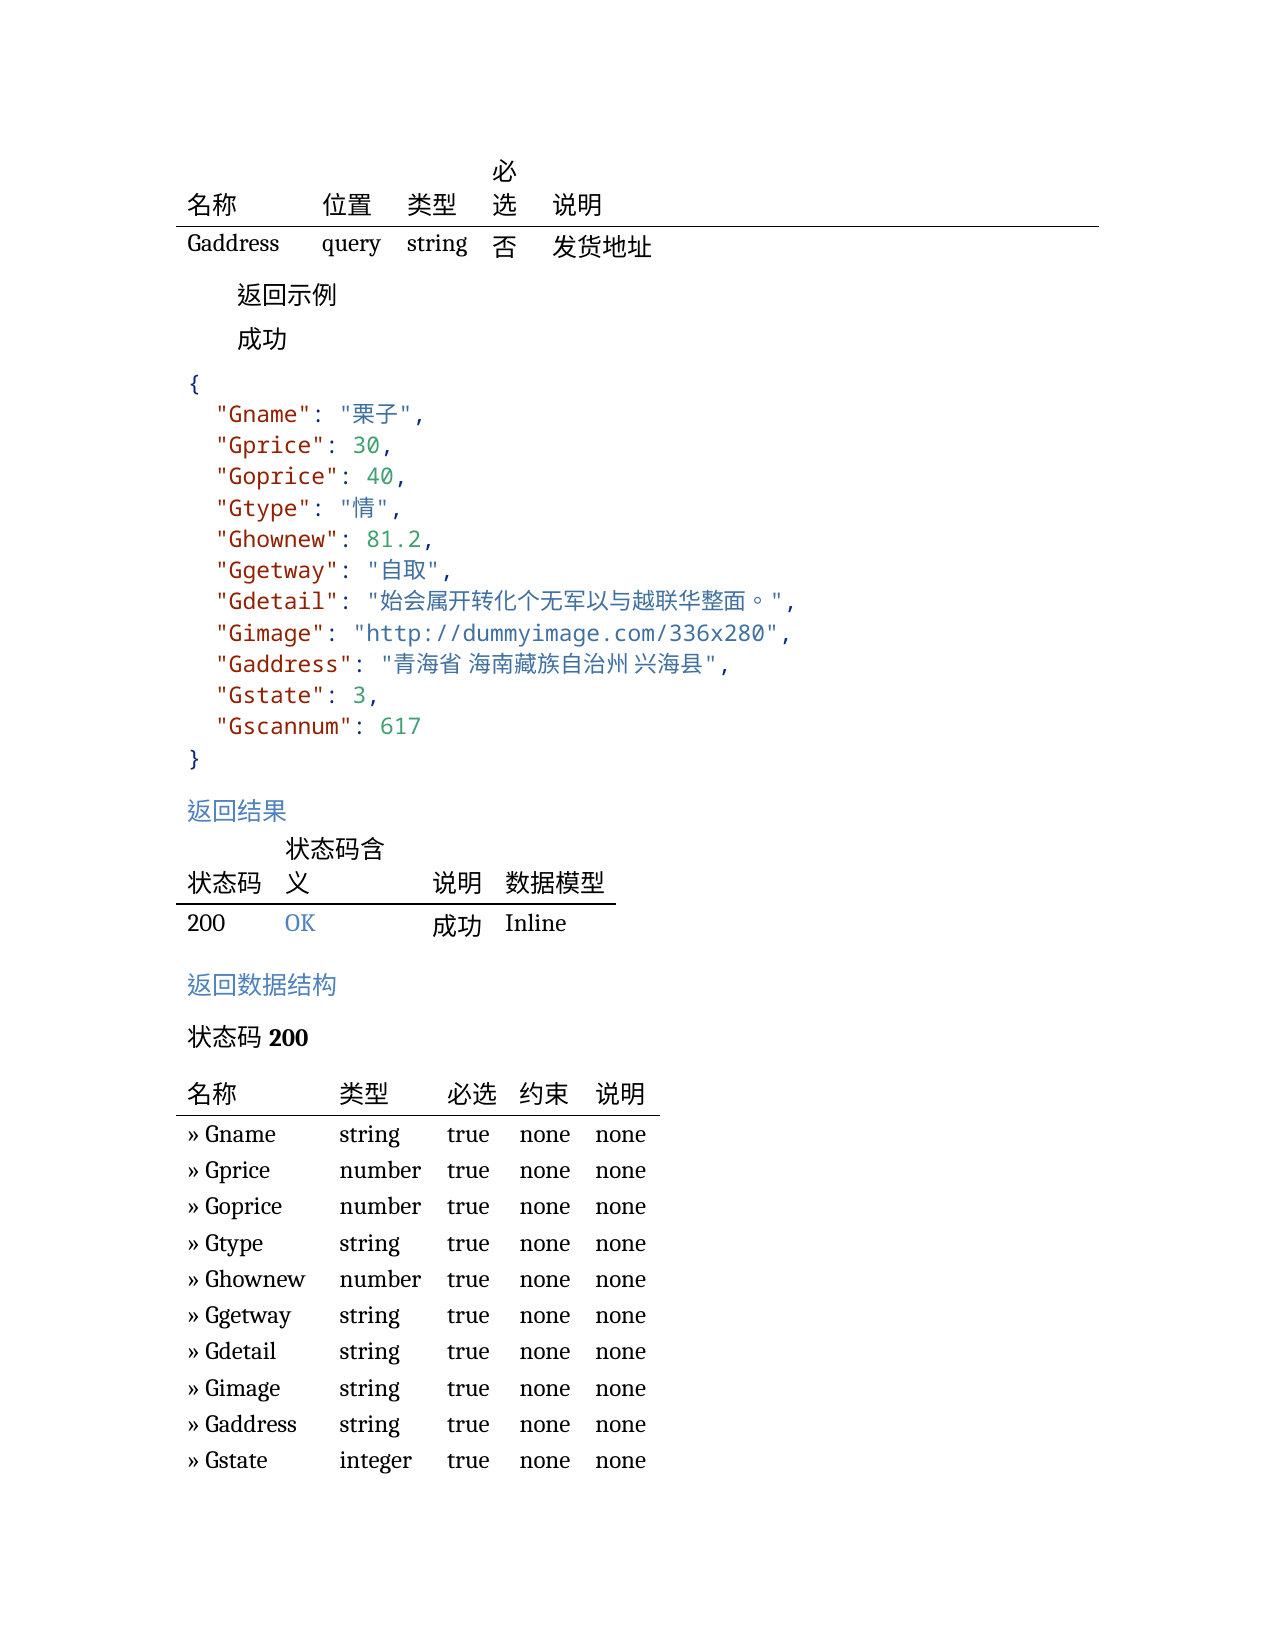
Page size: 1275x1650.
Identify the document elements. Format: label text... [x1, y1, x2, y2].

table_cell none [584, 1297, 660, 1333]
table_cell none [584, 1406, 660, 1442]
table_header 说明 [541, 150, 1099, 226]
table_cell 成功 [421, 905, 494, 946]
table_cell » Gstate [176, 1442, 328, 1478]
table_cell OK [274, 905, 421, 946]
table_cell true [436, 1189, 508, 1225]
text { "Gname": "栗子", "Gprice": 30, "Goprice": 40, "Gtype": "情", "Ghownew": 81.2, "Ggetway": "自取", "Gdetail": "始会属开转化个无军以与越联华整面。", "Gimage": "http://dummyimage.com/336x280", "Gaddress": "青海省 海南藏族自治州 兴海县", "Gstate": 3, "Gscannum": 617 } [187, 367, 1087, 773]
table_cell none [508, 1442, 584, 1478]
table_cell Gaddress [176, 227, 311, 267]
table_header 说明 [421, 828, 494, 903]
table_cell true [436, 1116, 508, 1152]
table_cell string [328, 1116, 436, 1152]
subtitle 返回结果 [187, 794, 1087, 828]
table_cell number [328, 1152, 436, 1188]
table_cell number [328, 1261, 436, 1297]
table_cell » Ghownew [176, 1261, 328, 1297]
table_cell string [328, 1225, 436, 1261]
table_cell none [584, 1442, 660, 1478]
table_cell string [328, 1370, 436, 1406]
subtitle 返回数据结构 [187, 967, 1087, 1001]
table_cell none [508, 1406, 584, 1442]
table_header 说明 [584, 1073, 660, 1114]
text 返回示例 [237, 278, 1037, 312]
table_cell integer [328, 1442, 436, 1478]
table_cell true [436, 1406, 508, 1442]
table_cell none [584, 1189, 660, 1225]
table_cell » Gname [176, 1116, 328, 1152]
table_cell none [508, 1297, 584, 1333]
table_cell true [436, 1152, 508, 1188]
table_cell true [436, 1261, 508, 1297]
table_cell none [508, 1152, 584, 1188]
table_cell none [508, 1116, 584, 1152]
table_cell » Goprice [176, 1189, 328, 1225]
table_cell none [508, 1370, 584, 1406]
table_cell Inline [494, 905, 616, 946]
table_cell string [328, 1297, 436, 1333]
table_header 状态码 [176, 828, 274, 903]
table_cell » Gdetail [176, 1334, 328, 1370]
table_cell none [584, 1261, 660, 1297]
table_header 类型 [396, 150, 481, 226]
table_cell 发货地址 [541, 227, 1099, 267]
table_cell true [436, 1370, 508, 1406]
text 状态码 200 [187, 1020, 1087, 1054]
table_cell none [584, 1370, 660, 1406]
table_header 必选 [481, 150, 541, 226]
table_cell true [436, 1225, 508, 1261]
table_cell query [311, 227, 396, 267]
table_cell 否 [481, 227, 541, 267]
table_header 必选 [436, 1073, 508, 1114]
table_cell none [508, 1334, 584, 1370]
table_header 约束 [508, 1073, 584, 1114]
table_header 名称 [176, 1073, 328, 1114]
table_header 位置 [311, 150, 396, 226]
table_cell none [508, 1261, 584, 1297]
table_cell none [584, 1152, 660, 1188]
table_cell true [436, 1334, 508, 1370]
table_cell none [584, 1116, 660, 1152]
table_cell string [328, 1406, 436, 1442]
table_cell none [508, 1189, 584, 1225]
table_cell » Ggetway [176, 1297, 328, 1333]
table_cell 200 [176, 905, 274, 946]
table_header 数据模型 [494, 828, 616, 903]
table_cell string [396, 227, 481, 267]
table_cell true [436, 1442, 508, 1478]
text 成功 [237, 322, 1037, 356]
table_cell » Gtype [176, 1225, 328, 1261]
table_cell true [436, 1297, 508, 1333]
table_cell number [328, 1189, 436, 1225]
table_cell » Gimage [176, 1370, 328, 1406]
table_header 状态码含义 [274, 828, 421, 903]
table_cell none [508, 1225, 584, 1261]
table_cell none [584, 1225, 660, 1261]
table_cell string [328, 1334, 436, 1370]
table_cell » Gprice [176, 1152, 328, 1188]
table_header 名称 [176, 150, 311, 226]
table_cell none [584, 1334, 660, 1370]
table_cell » Gaddress [176, 1406, 328, 1442]
table_header 类型 [328, 1073, 436, 1114]
